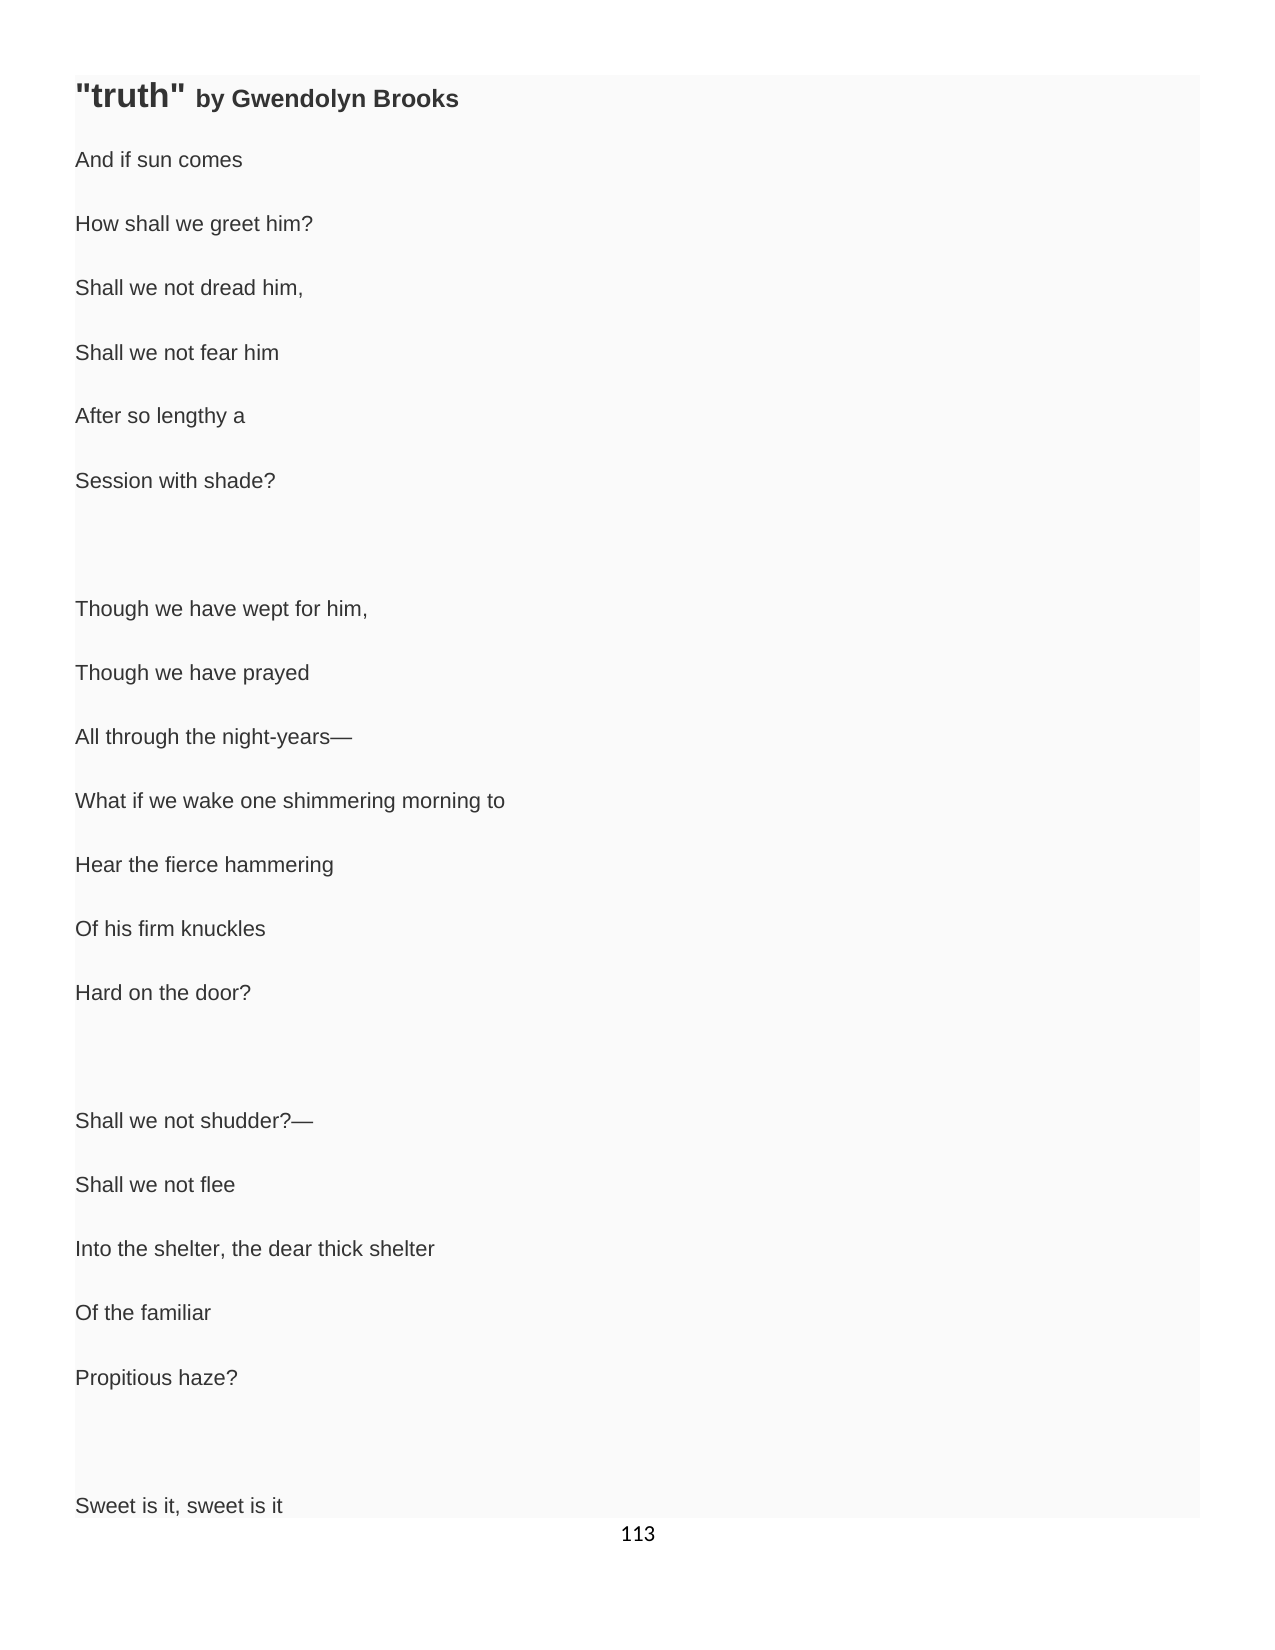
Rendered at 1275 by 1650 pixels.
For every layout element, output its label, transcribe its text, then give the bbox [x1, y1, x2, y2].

text Propitious haze? [75, 1357, 1200, 1389]
subtitle "truth" by Gwendolyn Brooks [75, 75, 1200, 114]
text Hear the fierce hammering [75, 844, 1200, 877]
text After so lengthy a [75, 396, 1200, 429]
text Shall we not dread him, [75, 268, 1200, 301]
text Shall we not flee [75, 1164, 1200, 1197]
text Of the familiar [75, 1293, 1200, 1326]
text Session with shade? [75, 460, 1200, 493]
text How shall we greet him? [75, 204, 1200, 236]
text Hard on the door? [75, 972, 1200, 1005]
text And if sun comes [75, 139, 1200, 172]
text Of his firm knuckles [75, 908, 1200, 941]
text Shall we not fear him [75, 332, 1200, 364]
text Though we have wept for him, [75, 588, 1200, 621]
text Though we have prayed [75, 652, 1200, 685]
text Into the shelter, the dear thick shelter [75, 1229, 1200, 1261]
text What if we wake one shimmering morning to [75, 780, 1200, 813]
text Shall we not shudder?— [75, 1101, 1200, 1133]
text All through the night-years— [75, 716, 1200, 749]
text Sweet is it, sweet is it [75, 1485, 1200, 1518]
